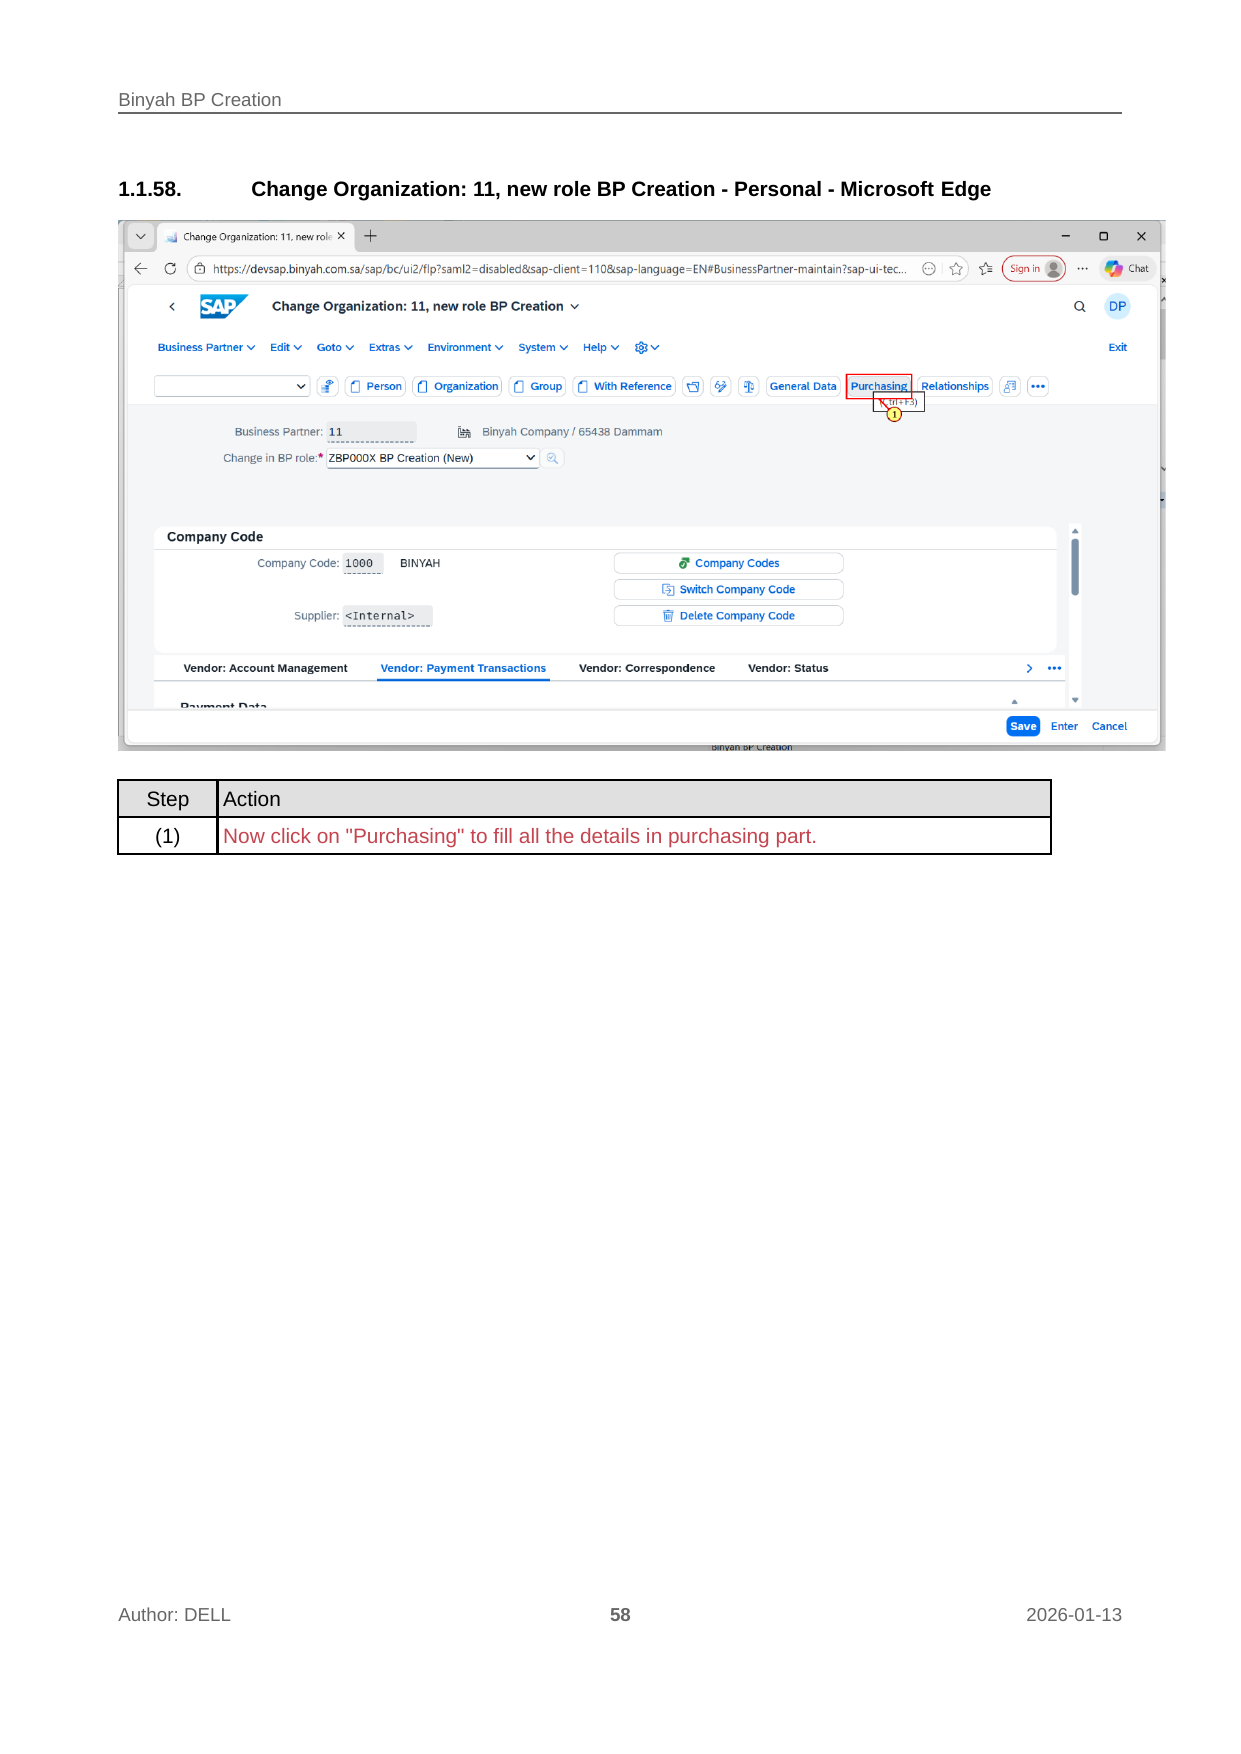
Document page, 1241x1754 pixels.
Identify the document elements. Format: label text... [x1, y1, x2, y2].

table_header Action [219, 781, 1050, 816]
text Change Organization: 11, new role BP Creation - Personal - Microsoft​ Edge [118, 177, 1122, 201]
table_cell Now click on "Purchasing" to fill all the details in purchasing part. [219, 818, 1050, 853]
table_header Step [119, 781, 216, 816]
picture [118, 220, 1166, 751]
table_cell (1) [119, 818, 216, 853]
